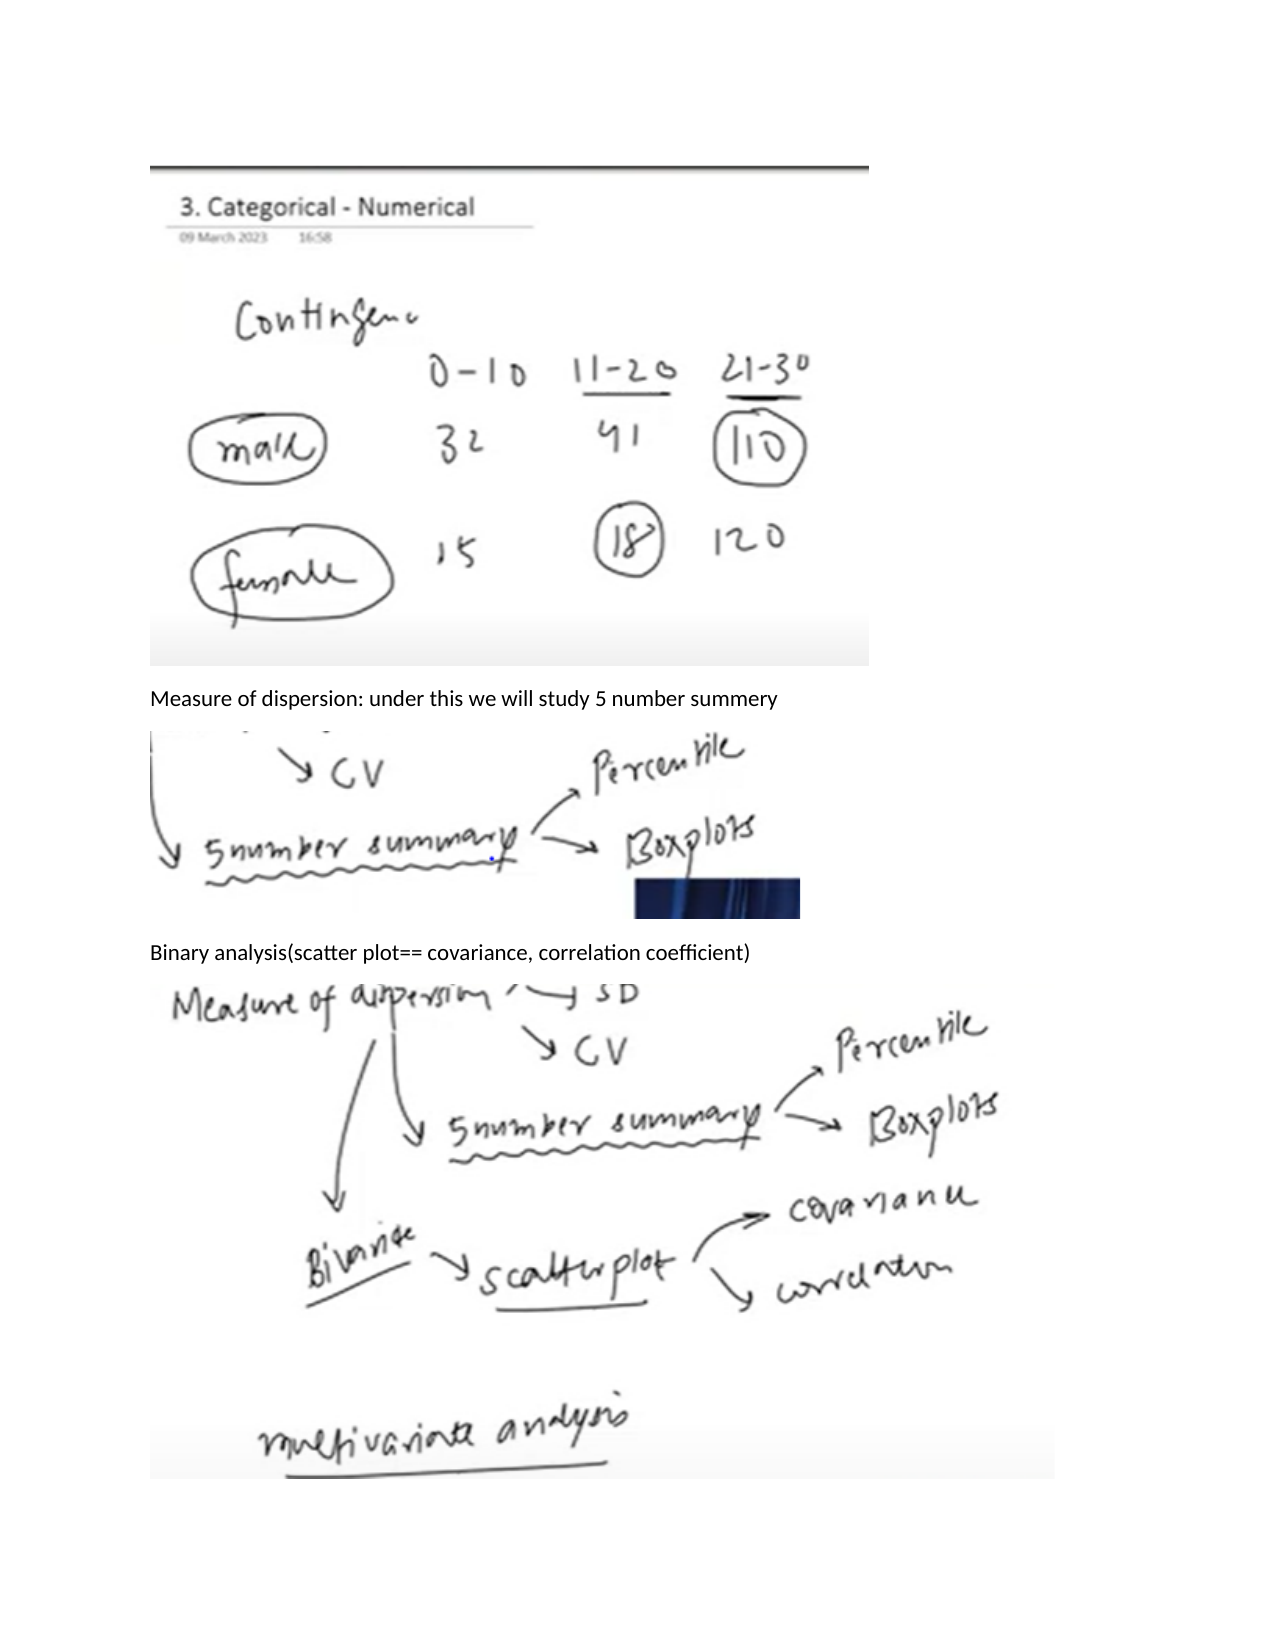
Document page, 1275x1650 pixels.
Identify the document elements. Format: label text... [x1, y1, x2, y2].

text Binary analysis(scatter plot== covariance, correlation coefficient) [150, 938, 1125, 966]
picture [150, 150, 869, 666]
text Measure of dispersion: under this we will study 5 number summery [150, 684, 1125, 712]
picture [150, 731, 800, 919]
picture [150, 984, 1055, 1479]
